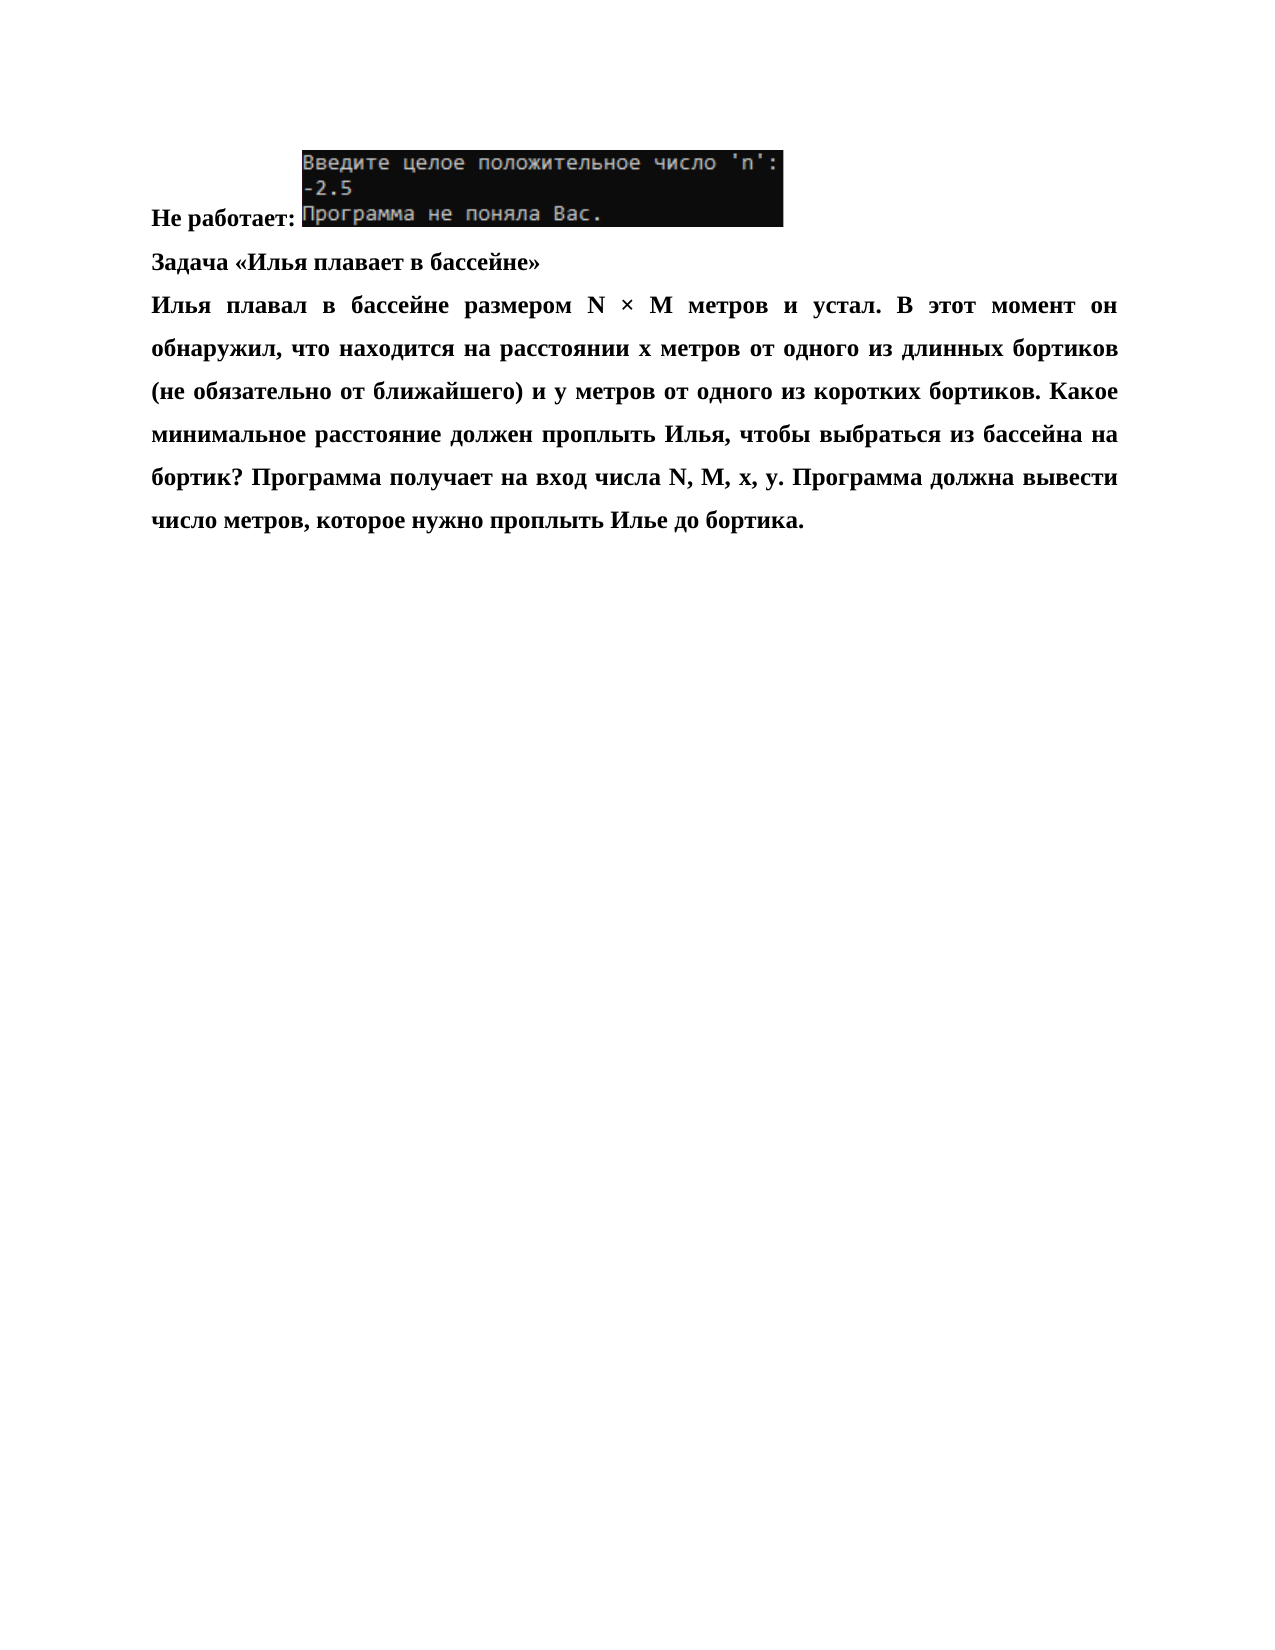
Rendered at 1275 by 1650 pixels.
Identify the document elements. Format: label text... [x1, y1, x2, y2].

text Задача «Илья плавает в бассейне» [151, 247, 1120, 275]
picture [302, 150, 784, 227]
text Илья плавал в бассейне размером N × M метров и устал. В этот момент он обнаружил, что находится на расстоянии x метров от одного из длинных бортиков (не обязательно от ближайшего) и y метров от одного из коротких бортиков. Какое минимальное расстояние должен проплыть Илья, чтобы выбраться из бассейна на бортик? Программа получает на вход числа N, M, x, y. Программа должна вывести число метров, которое нужно проплыть Илье до бортика. [151, 290, 1120, 534]
